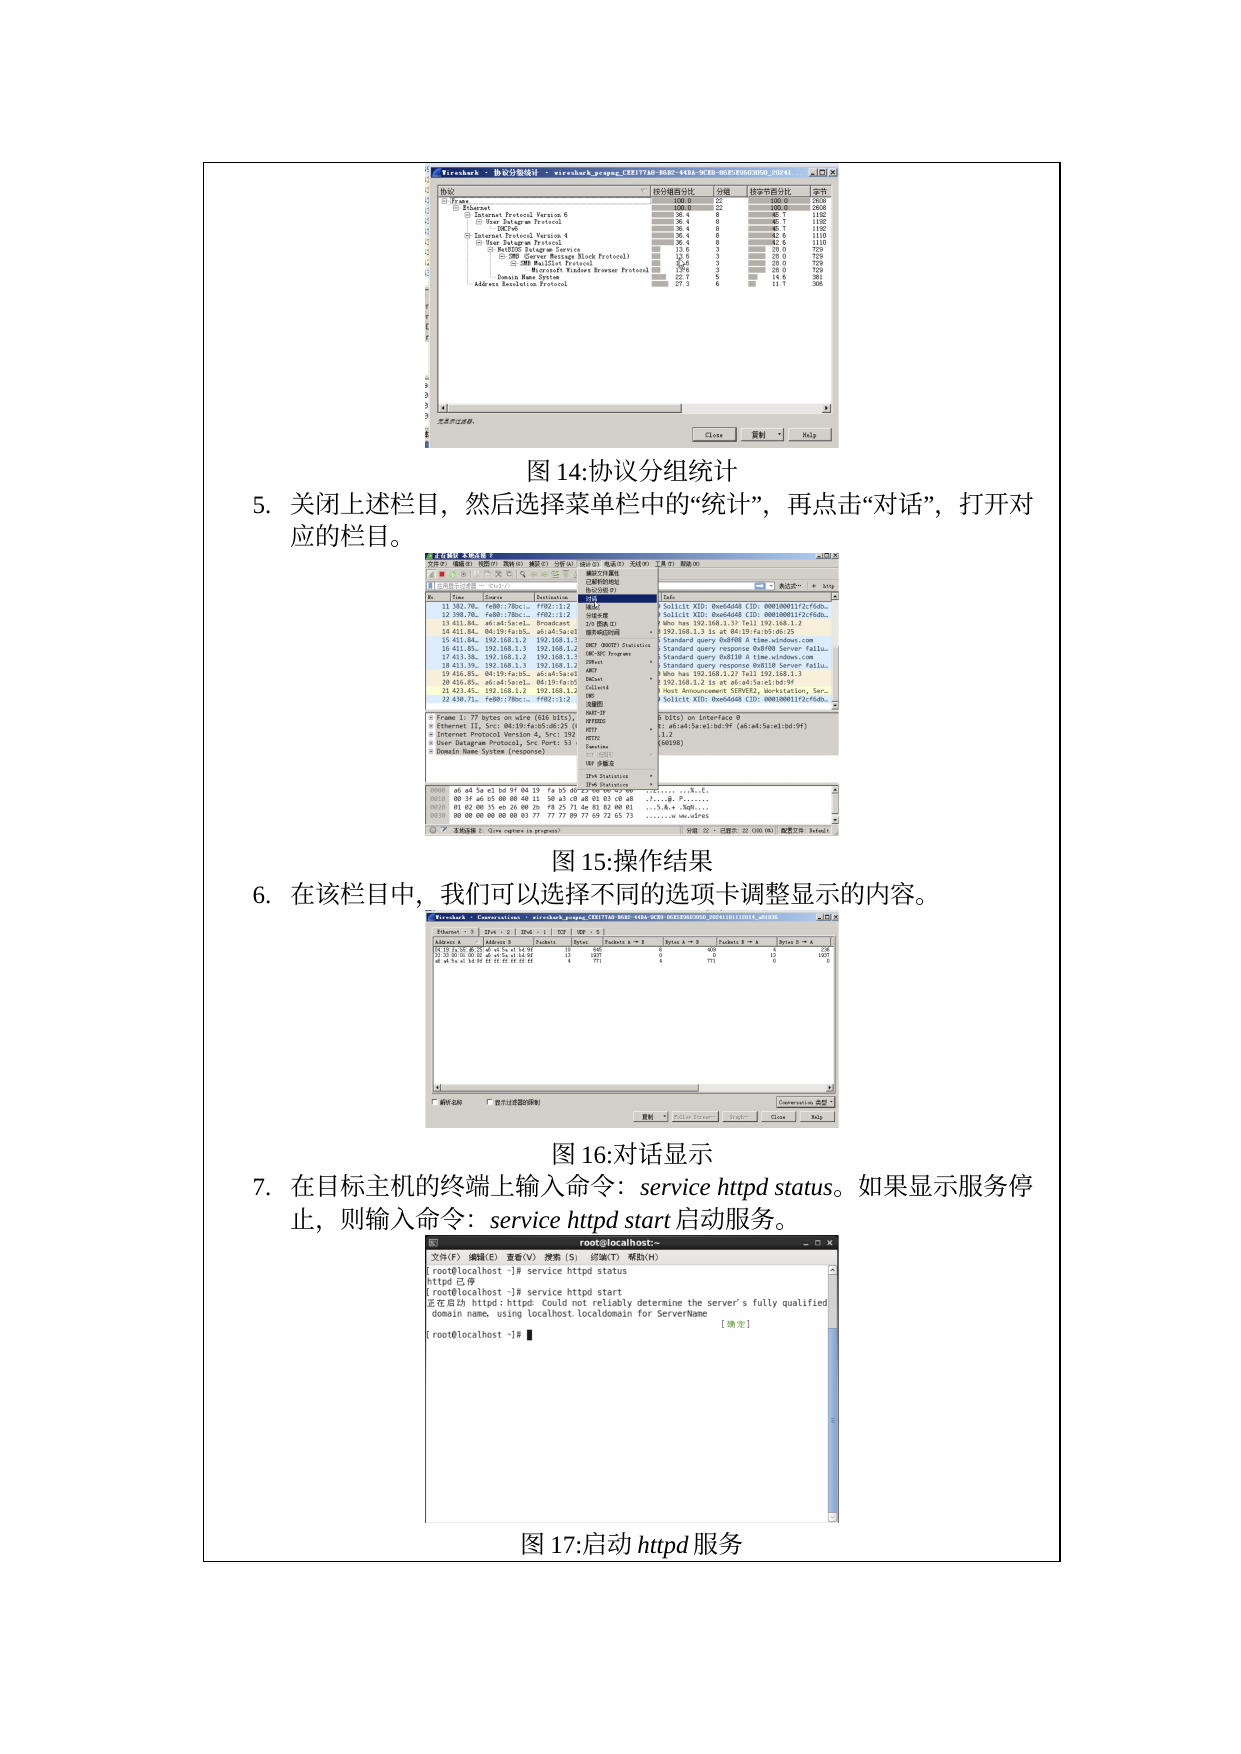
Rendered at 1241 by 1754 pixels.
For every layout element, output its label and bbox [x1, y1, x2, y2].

picture [425, 910, 839, 1128]
picture [425, 1235, 839, 1523]
table_cell [204, 163, 1059, 1561]
picture [425, 553, 839, 836]
picture [425, 163, 839, 448]
